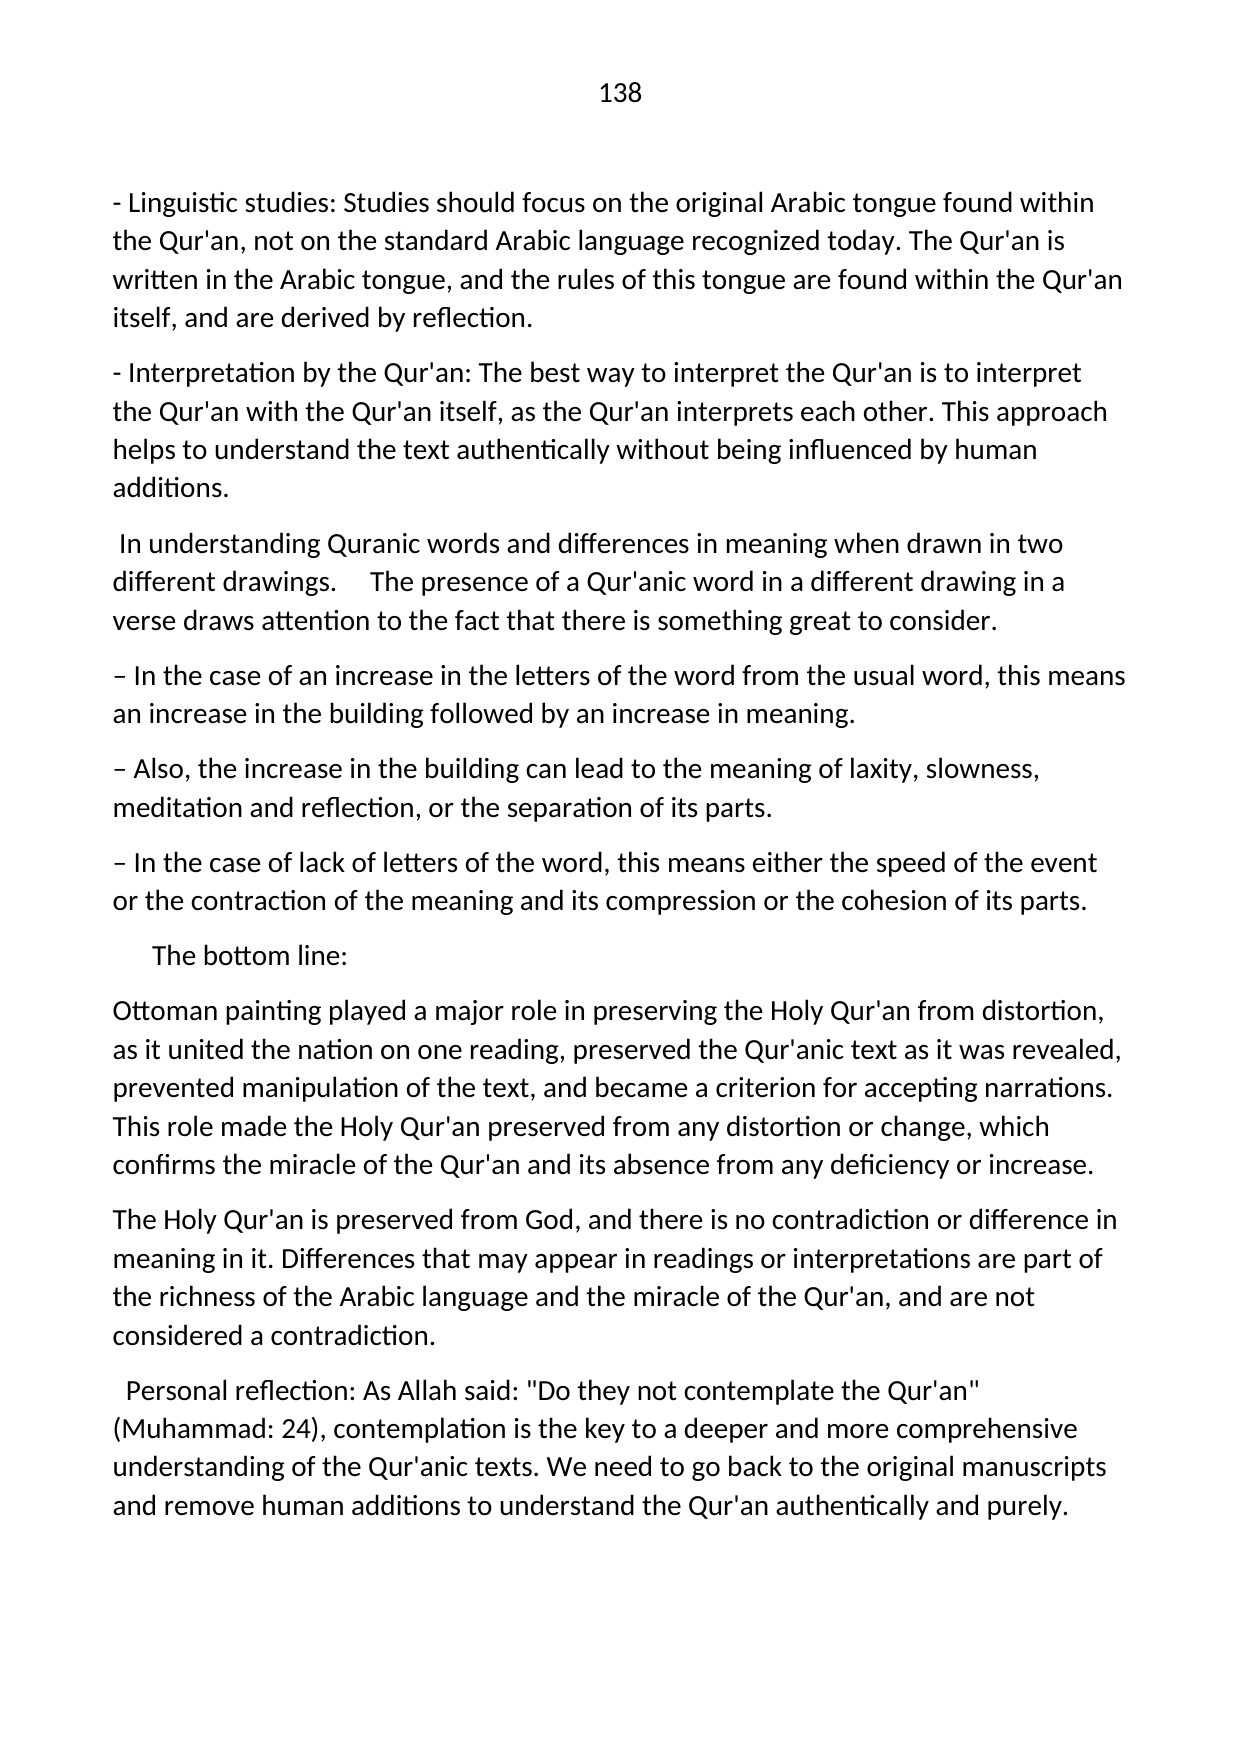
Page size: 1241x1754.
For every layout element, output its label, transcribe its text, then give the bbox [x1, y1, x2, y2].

text Ottoman painting played a major role in preserving the Holy Qur'an from distortion, as it united the nation on one reading, preserved the Qur'anic text as it was revealed, prevented manipulation of the text, and became a criterion for accepting narrations. This role made the Holy Qur'an preserved from any distortion or change, which confirms the miracle of the Qur'an and its absence from any deficiency or increase. [112, 992, 1128, 1182]
text - Interpretation by the Qur'an: The best way to interpret the Qur'an is to interpret the Qur'an with the Qur'an itself, as the Qur'an interprets each other. This approach helps to understand the text authentically without being influenced by human additions. [112, 354, 1128, 505]
text Personal reflection: As Allah said: "Do they not contemplate the Qur'an" (Muhammad: 24), contemplation is the key to a deeper and more comprehensive understanding of the Qur'anic texts. We need to go back to the original manuscripts and remove human additions to understand the Qur'an authentically and purely. [112, 1372, 1128, 1523]
text The Holy Qur'an is preserved from God, and there is no contradiction or difference in meaning in it. Differences that may appear in readings or interpretations are part of the richness of the Arabic language and the miracle of the Qur'an, and are not considered a contradiction. [112, 1201, 1128, 1352]
text – Also, the increase in the building can lead to the meaning of laxity, slowness, meditation and reflection, or the separation of its parts. [112, 750, 1128, 824]
text The bottom line: [112, 937, 1128, 973]
text - Linguistic studies: Studies should focus on the original Arabic tongue found within the Qur'an, not on the standard Arabic language recognized today. The Qur'an is written in the Arabic tongue, and the rules of this tongue are found within the Qur'an itself, and are derived by reflection. [112, 184, 1128, 335]
text – In the case of an increase in the letters of the word from the usual word, this means an increase in the building followed by an increase in meaning. [112, 657, 1128, 731]
text In understanding Quranic words and differences in meaning when drawn in two different drawings. The presence of a Qur'anic word in a different drawing in a verse draws attention to the fact that there is something great to consider. [112, 525, 1128, 637]
text – In the case of lack of letters of the word, this means either the speed of the event or the contraction of the meaning and its compression or the cohesion of its parts. [112, 844, 1128, 918]
